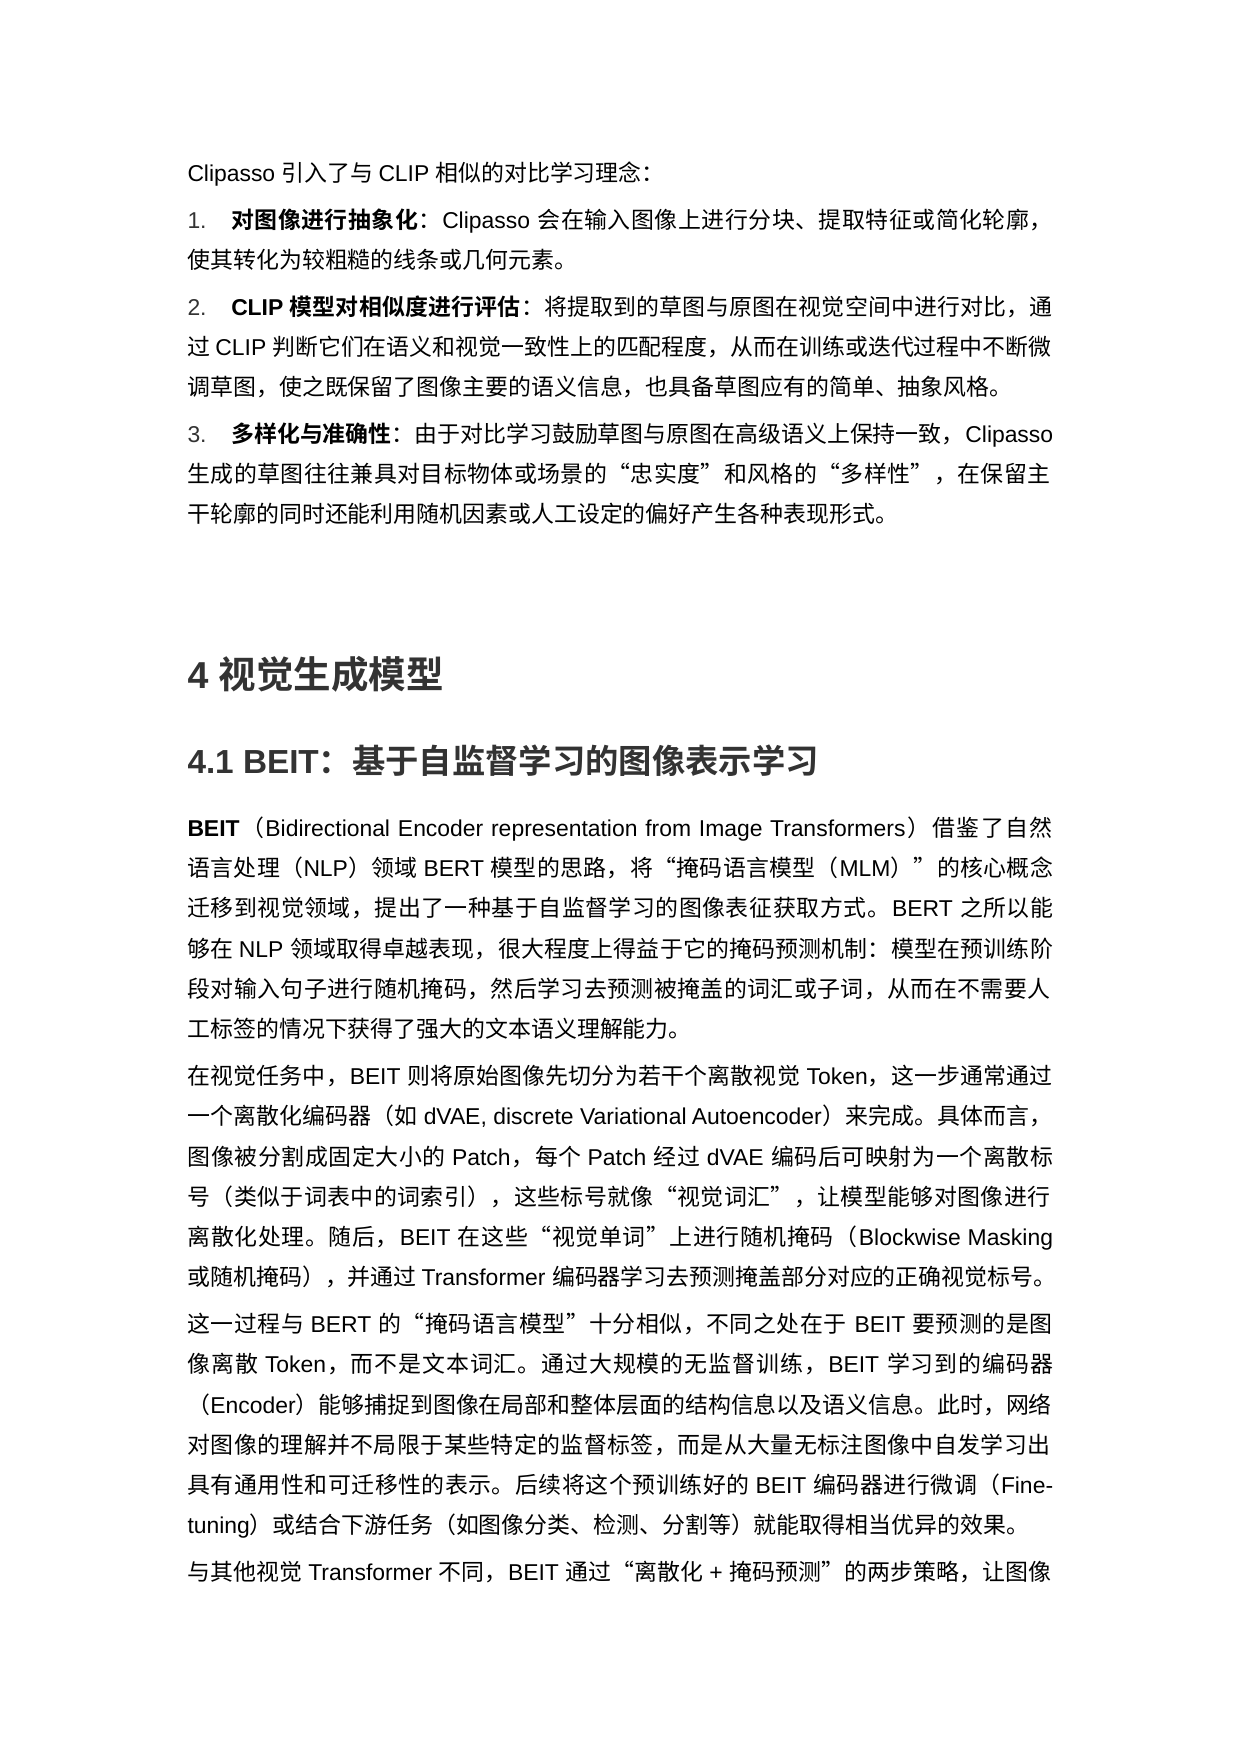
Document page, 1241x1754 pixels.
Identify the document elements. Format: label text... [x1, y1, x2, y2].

list CLIP 模型对相似度进行评估：将提取到的草图与原图在视觉空间中进行对比，通过 CLIP 判断它们在语义和视觉一致性上的匹配程度，从而在训练或迭代过程中不断微调草图，使之既保留了图像主要的语义信息，也具备草图应有的简单、抽象风格。 [187, 285, 1053, 406]
text 在视觉任务中，BEIT 则将原始图像先切分为若干个离散视觉 Token，这一步通常通过一个离散化编码器（如 dVAE, discrete Variational Autoencoder）来完成。具体而言，图像被分割成固定大小的 Patch，每个 Patch 经过 dVAE 编码后可映射为一个离散标号（类似于词表中的词索引），这些标号就像“视觉词汇”，让模型能够对图像进行离散化处理。随后，BEIT 在这些“视觉单词”上进行随机掩码（Blockwise Masking 或随机掩码），并通过 Transformer 编码器学习去预测掩盖部分对应的正确视觉标号。 [187, 1054, 1053, 1296]
list 对图像进行抽象化：Clipasso 会在输入图像上进行分块、提取特征或简化轮廓，使其转化为较粗糙的线条或几何元素。 [187, 198, 1053, 278]
list 多样化与准确性：由于对比学习鼓励草图与原图在高级语义上保持一致，Clipasso 生成的草图往往兼具对目标物体或场景的“忠实度”和风格的“多样性”，在保留主干轮廓的同时还能利用随机因素或人工设定的偏好产生各种表现形式。 [187, 412, 1053, 533]
text BEIT（Bidirectional Encoder representation from Image Transformers）借鉴了自然语言处理（NLP）领域 BERT 模型的思路，将“掩码语言模型（MLM）”的核心概念迁移到视觉领域，提出了一种基于自监督学习的图像表征获取方式。BERT 之所以能够在 NLP 领域取得卓越表现，很大程度上得益于它的掩码预测机制：模型在预训练阶段对输入句子进行随机掩码，然后学习去预测被掩盖的词汇或子词，从而在不需要人工标签的情况下获得了强大的文本语义理解能力。 [187, 806, 1053, 1048]
text 这一过程与 BERT 的“掩码语言模型”十分相似，不同之处在于 BEIT 要预测的是图像离散 Token，而不是文本词汇。通过大规模的无监督训练，BEIT 学习到的编码器（Encoder）能够捕捉到图像在局部和整体层面的结构信息以及语义信息。此时，网络对图像的理解并不局限于某些特定的监督标签，而是从大量无标注图像中自发学习出具有通用性和可迁移性的表示。后续将这个预训练好的 BEIT 编码器进行微调（Fine-tuning）或结合下游任务（如图像分类、检测、分割等）就能取得相当优异的效果。 [187, 1302, 1053, 1544]
subtitle 4.1 BEIT：基于自监督学习的图像表示学习 [187, 719, 1053, 800]
list Clipasso 引入了与 CLIP 相似的对比学习理念： [187, 151, 1053, 192]
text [187, 1550, 1053, 1591]
subtitle 4 视觉生成模型 [187, 632, 1053, 713]
